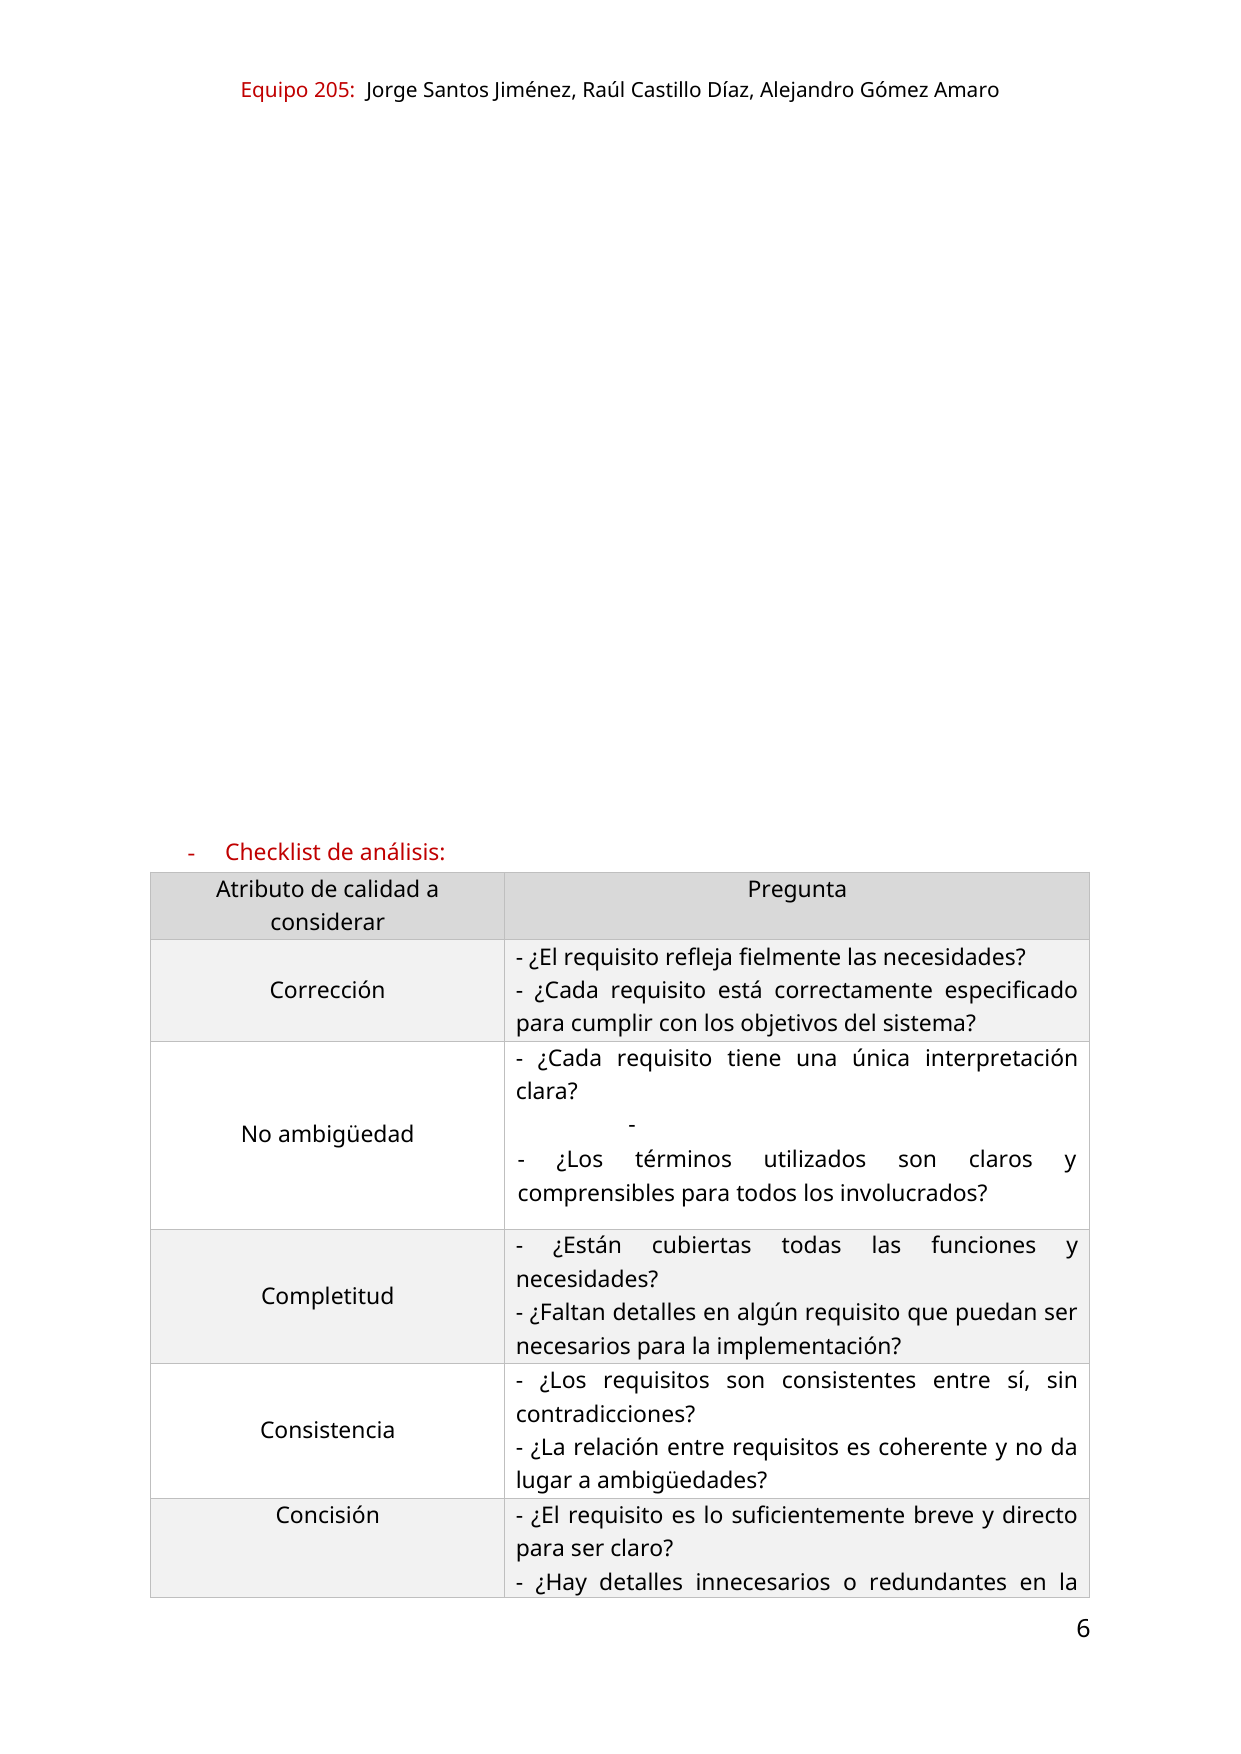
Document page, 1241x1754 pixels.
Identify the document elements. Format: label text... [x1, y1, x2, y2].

table_cell - ¿Los requisitos son consistentes entre sí, sin contradicciones? - ¿La relación entre requisitos es coherente y no da lugar a ambigüedades? [505, 1364, 1089, 1498]
table_header Pregunta [505, 873, 1089, 939]
table_cell - ¿Están cubiertas todas las funciones y necesidades? - ¿Faltan detalles en algún requisito que puedan ser necesarios para la implementación? [505, 1230, 1089, 1363]
table_cell No ambigüedad [151, 1042, 504, 1228]
table_cell Completitud [151, 1230, 504, 1363]
table_cell - ¿Cada requisito tiene una única interpretación clara? [505, 1042, 1089, 1228]
table_cell Consistencia [151, 1364, 504, 1498]
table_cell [505, 1499, 1089, 1597]
subtitle Checklist de análisis: [187, 835, 1090, 867]
table_cell - ¿El requisito refleja fielmente las necesidades? - ¿Cada requisito está correctamente especificado para cumplir con los objetivos del sistema? [505, 940, 1089, 1041]
table_header Atributo de calidad a considerar [151, 873, 504, 939]
table_cell Concisión [151, 1499, 504, 1597]
table_cell Corrección [151, 940, 504, 1041]
